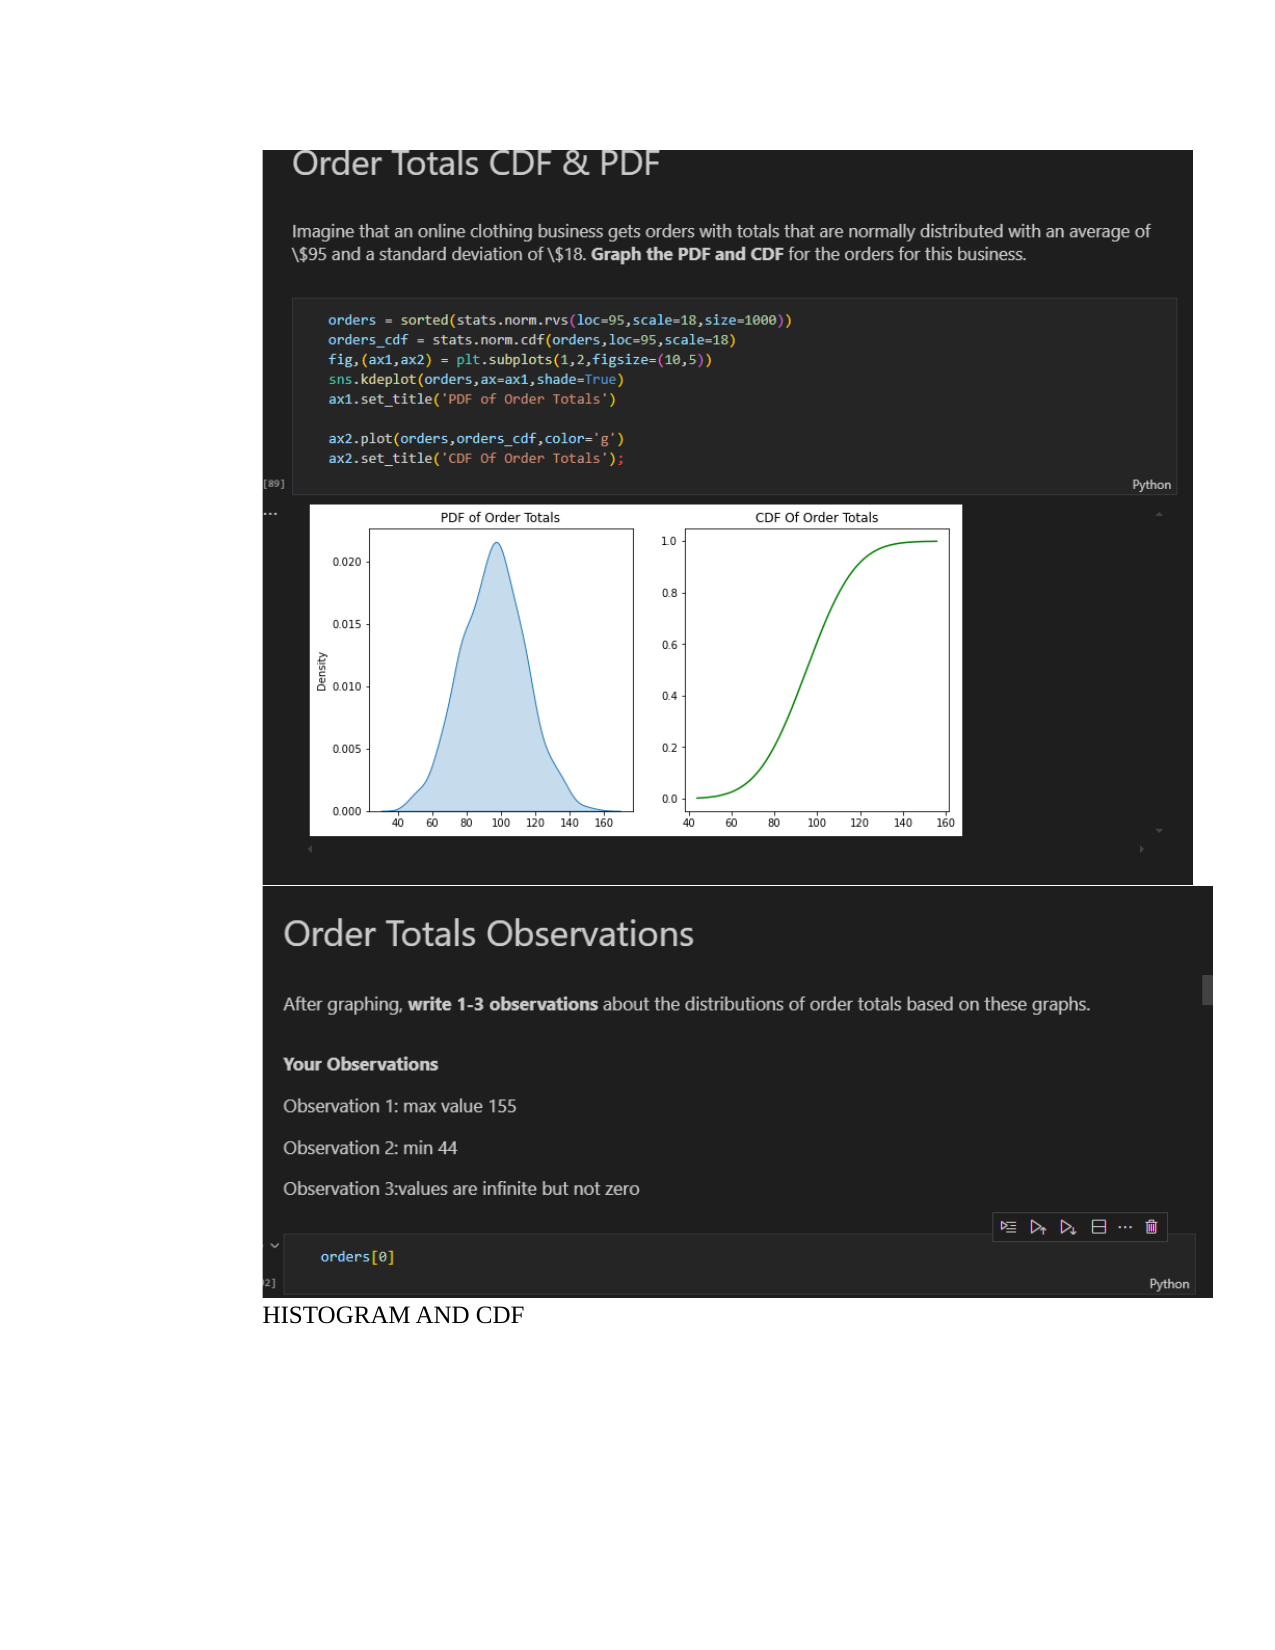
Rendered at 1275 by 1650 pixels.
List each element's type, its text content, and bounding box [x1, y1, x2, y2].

picture [262, 886, 1213, 1298]
picture [262, 150, 1193, 885]
list HISTOGRAM AND CDF [234, 1300, 1191, 1328]
